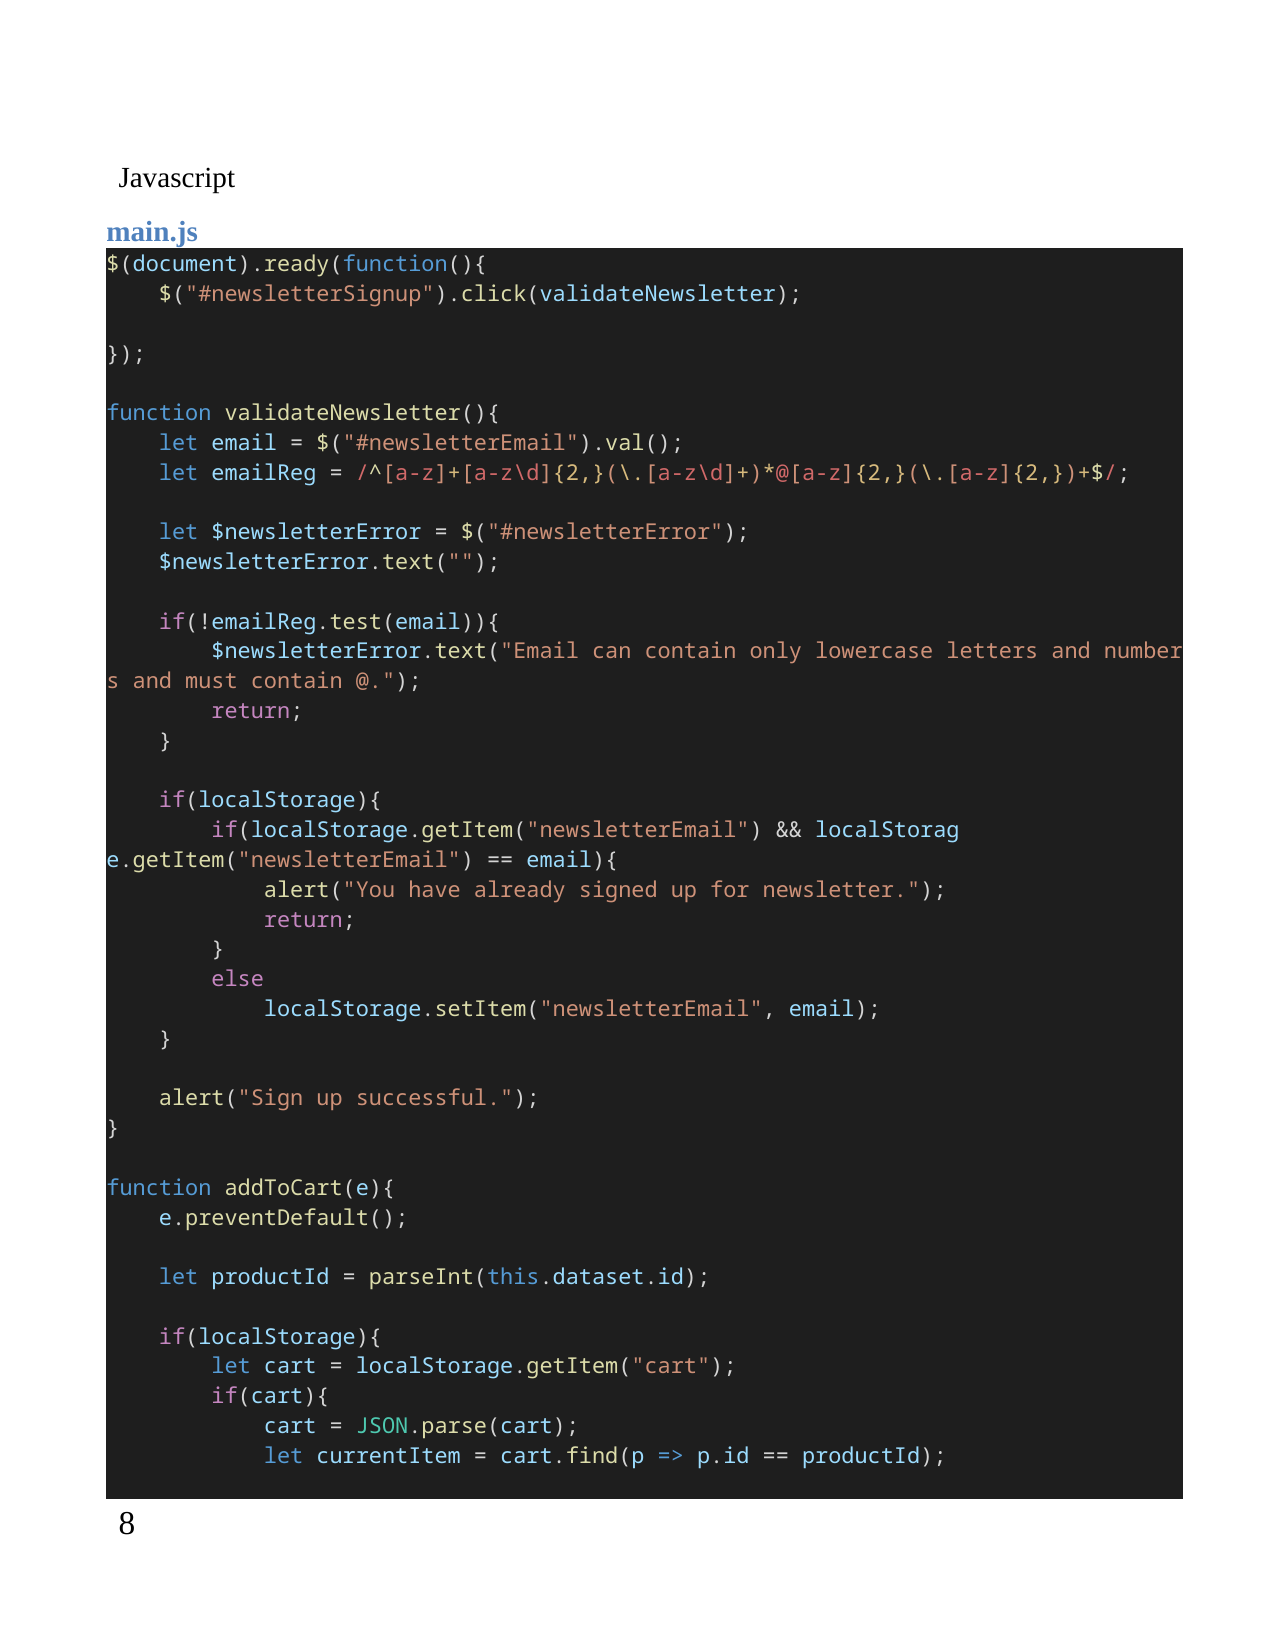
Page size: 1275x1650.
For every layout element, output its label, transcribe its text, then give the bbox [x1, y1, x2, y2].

text if(!emailReg.test(email)){ [106, 606, 1183, 635]
text if(localStorage.getItem("newsletterEmail") && localStorage.getItem("newsletterEmail") == email){ [106, 814, 1183, 874]
text } [106, 933, 1183, 963]
text $newsletterError.text("Email can contain only lowercase letters and numbers and must contain @."); [106, 635, 1183, 695]
text return; [106, 903, 1183, 933]
text if(localStorage){ [106, 1321, 1183, 1350]
text cart = JSON.parse(cart); [106, 1410, 1183, 1440]
text let currentItem = cart.find(p => p.id == productId); [106, 1440, 1183, 1469]
text $newsletterError.text(""); [106, 546, 1183, 576]
text function addToCart(e){ [106, 1172, 1183, 1201]
text $(document).ready(function(){ [106, 248, 1183, 278]
text alert("Sign up successful."); [106, 1082, 1183, 1112]
text return; [106, 695, 1183, 725]
subtitle Javascript [118, 160, 582, 194]
text $("#newsletterSignup").click(validateNewsletter); [106, 278, 1183, 308]
text let $newsletterError = $("#newsletterError"); [106, 516, 1183, 546]
text localStorage.setItem("newsletterEmail", email); [106, 993, 1183, 1023]
text let cart = localStorage.getItem("cart"); [106, 1350, 1183, 1380]
text } [106, 725, 1183, 754]
text let productId = parseInt(this.dataset.id); [106, 1261, 1183, 1291]
text if(cart){ [106, 1380, 1183, 1410]
text } [106, 1023, 1183, 1052]
text let emailReg = /^[a-z]+[a-z\d]{2,}(\.[a-z\d]+)*@[a-z]{2,}(\.[a-z]{2,})+$/; [106, 457, 1183, 486]
text if(localStorage){ [106, 784, 1183, 814]
text } [106, 1112, 1183, 1142]
text function validateNewsletter(){ [106, 397, 1183, 427]
text let email = $("#newsletterEmail").val(); [106, 427, 1183, 457]
text e.preventDefault(); [106, 1201, 1183, 1231]
text }); [106, 337, 1183, 367]
text else [106, 963, 1183, 993]
text alert("You have already signed up for newsletter."); [106, 874, 1183, 903]
subtitle main.js [106, 214, 1183, 248]
